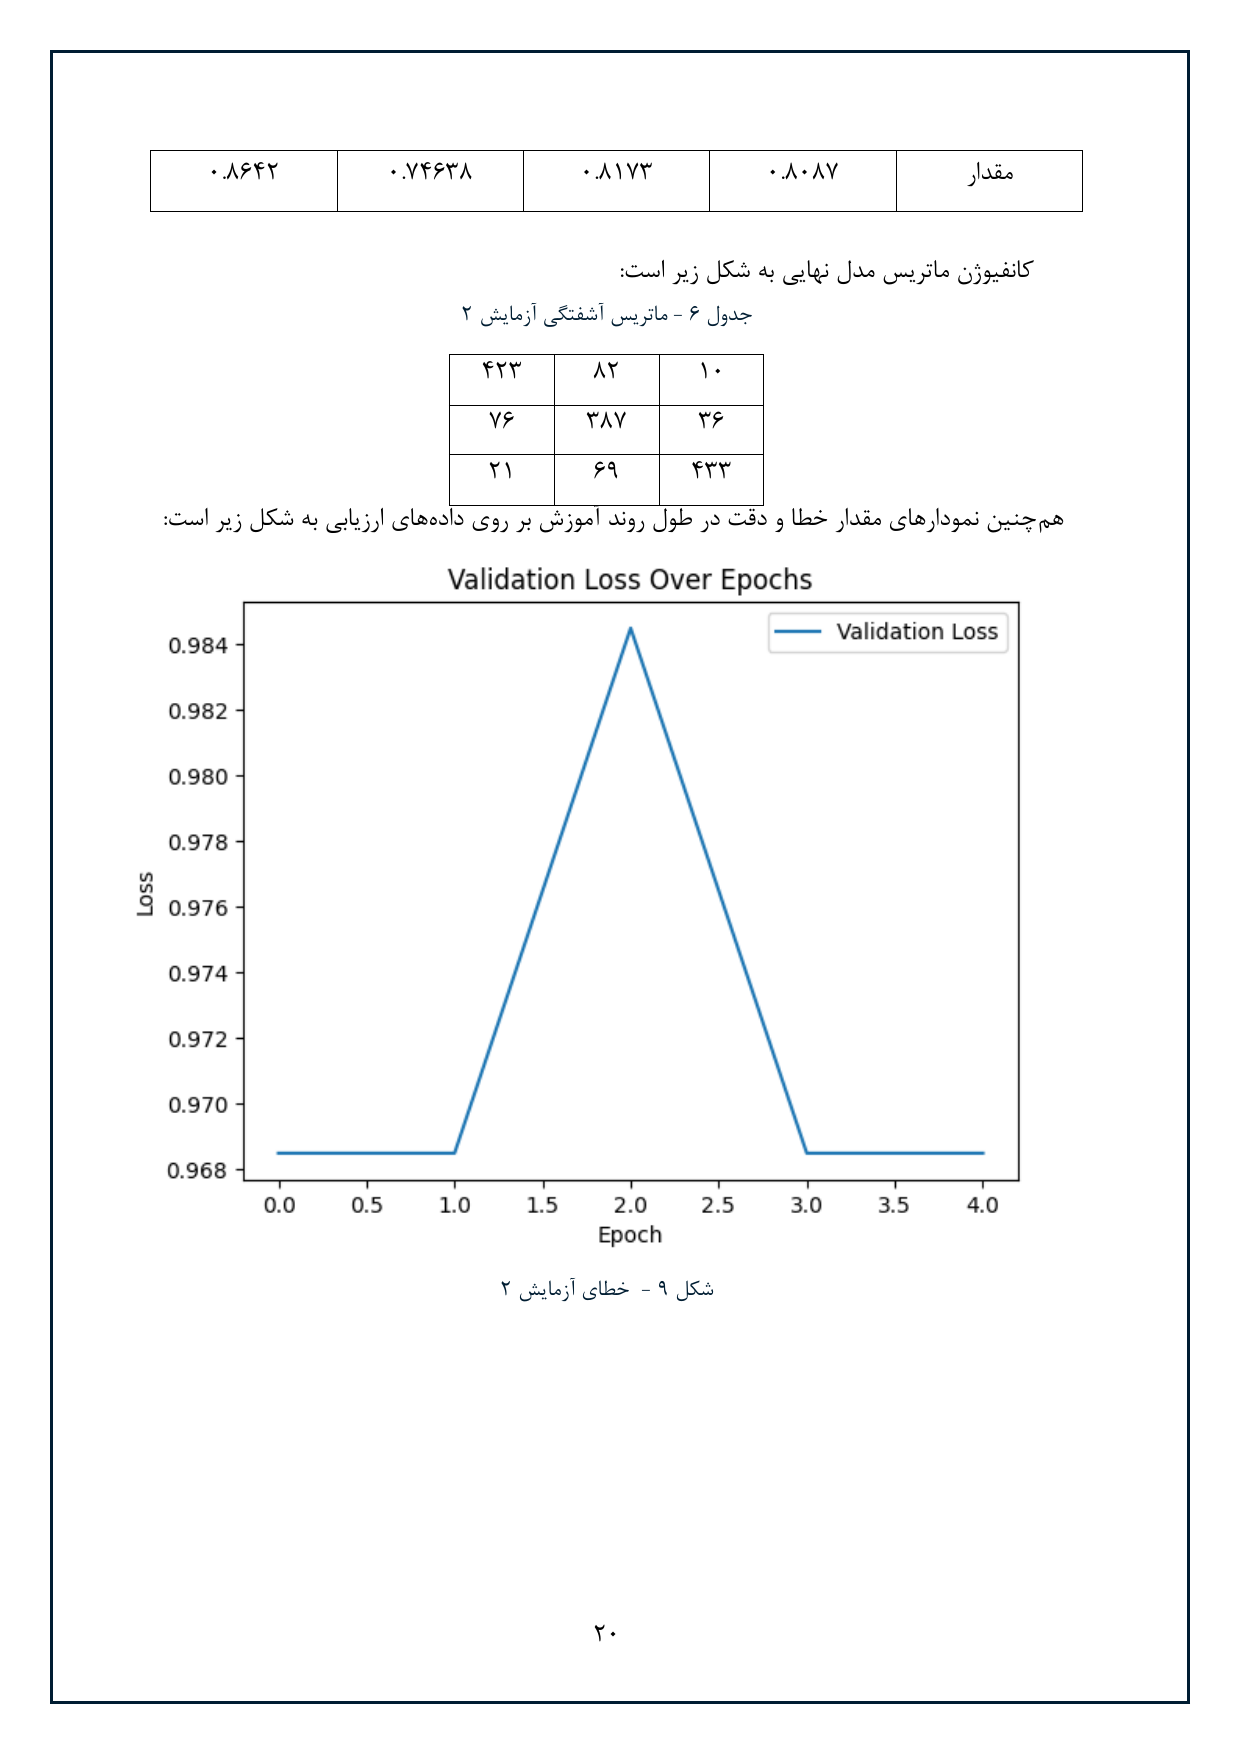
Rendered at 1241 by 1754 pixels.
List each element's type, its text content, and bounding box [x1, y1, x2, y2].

table_cell 0.8173 [524, 151, 709, 211]
table_cell 21 [450, 455, 554, 505]
table_cell مقدار [897, 151, 1082, 211]
table_cell 0.8087 [710, 151, 896, 211]
text کانفیوژن ماتریس مدل نهایی به شکل زیر است: [150, 258, 1063, 287]
text هم‌چنین نمودارهای مقدار خطا و دقت در طول روند آموزش بر روی داده‌های ارزیابی به شکل زیر است: [150, 506, 1063, 535]
table_header 10 [660, 355, 763, 404]
table_header 423 [450, 355, 554, 404]
table_cell 76 [450, 406, 554, 454]
table_cell 69 [555, 455, 659, 505]
table_cell 387 [555, 406, 659, 454]
table_cell 36 [660, 406, 763, 454]
table_cell 0.8642 [151, 151, 337, 211]
text جدول 6 - ماتریس آشفتگی آزمایش ۲ [150, 304, 1063, 329]
picture [120, 552, 1034, 1263]
text شکل 9 - خطای آزمایش ۲ [150, 1279, 1063, 1304]
table_cell 433 [660, 455, 763, 505]
table_cell 0.74638 [338, 151, 523, 211]
table_header 82 [555, 355, 659, 404]
